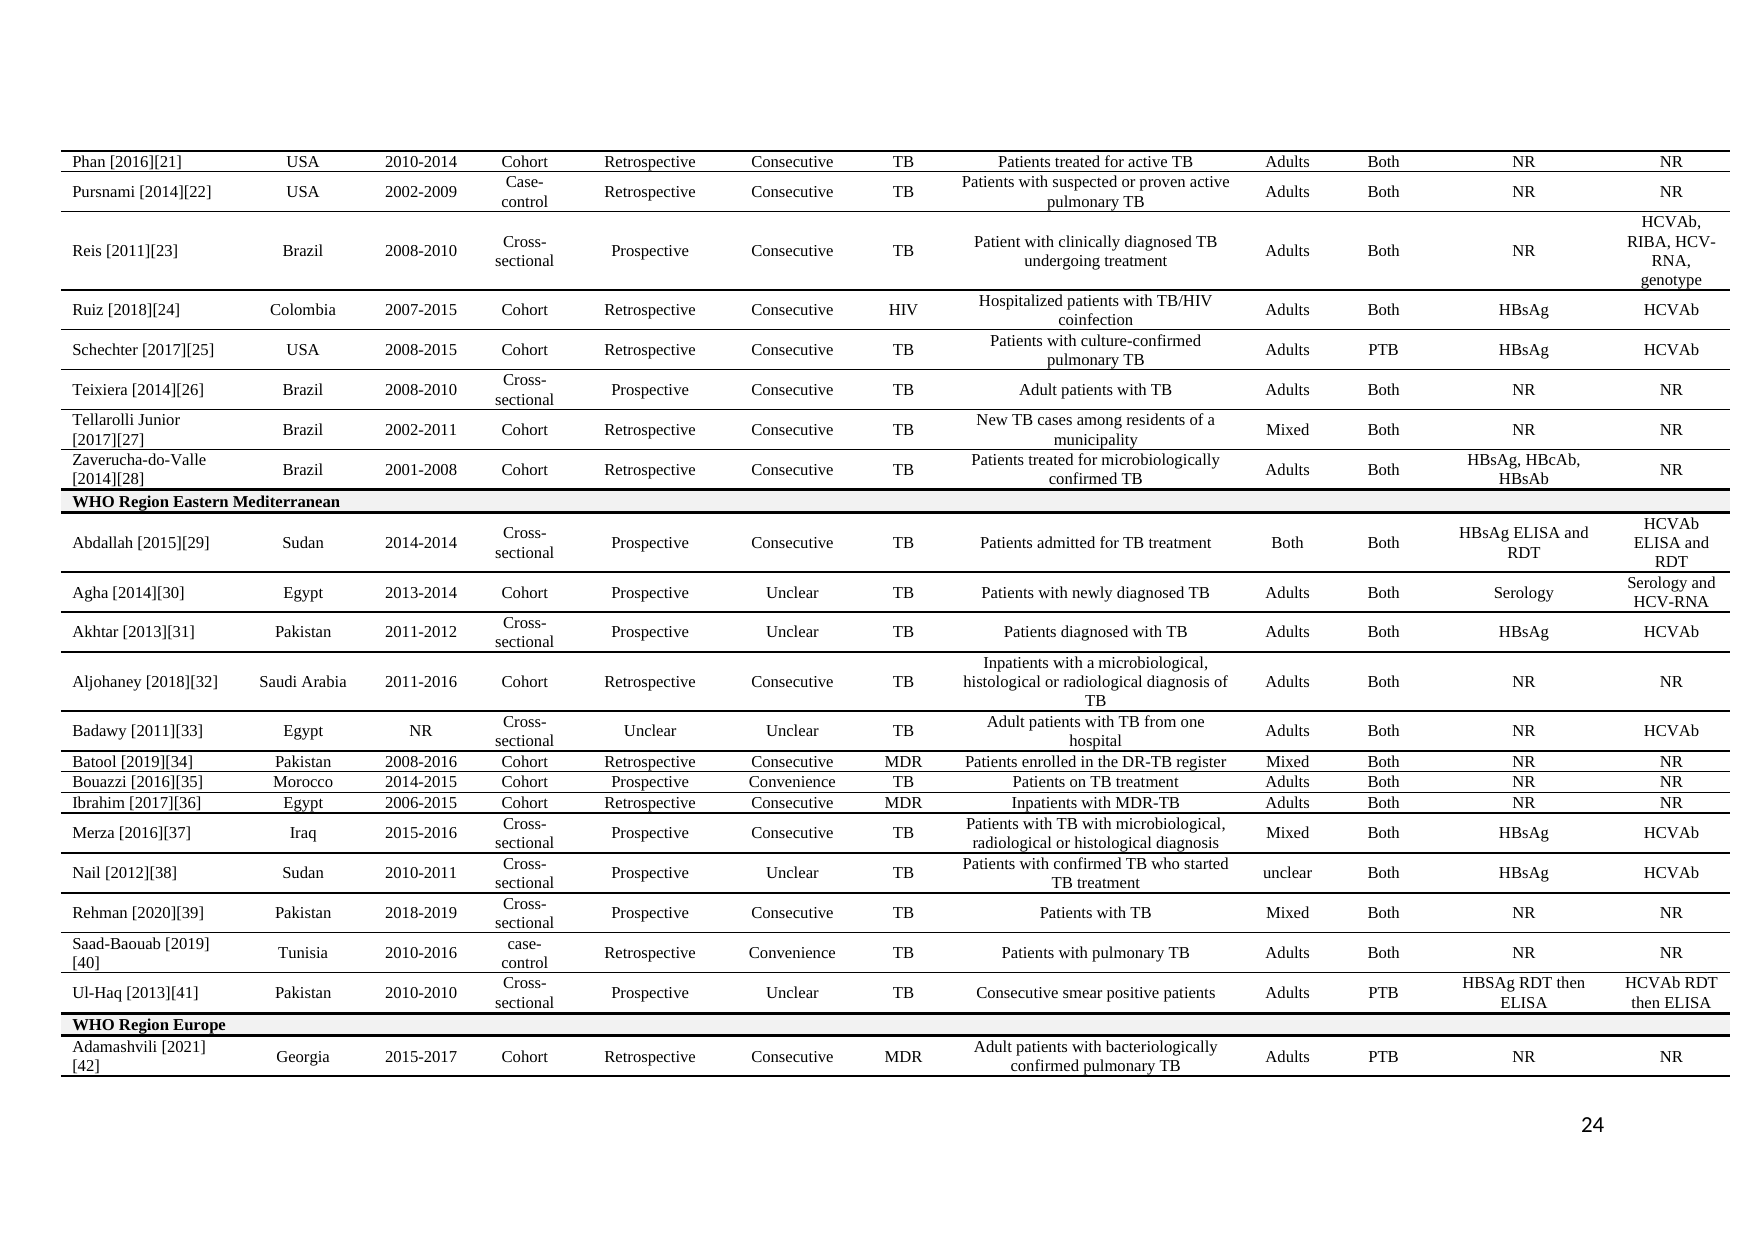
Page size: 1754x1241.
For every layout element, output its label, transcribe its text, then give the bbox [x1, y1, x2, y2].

table_cell Badawy [2011][33] [61, 712, 239, 750]
table_cell 2008-2015 [367, 330, 475, 369]
table_cell 2014-2015 [367, 772, 475, 791]
table_cell Ul-Haq [2013][41] [61, 973, 239, 1012]
table_cell 2015-2017 [367, 1037, 475, 1075]
table_cell NR [1612, 894, 1730, 932]
table_cell 2008-2016 [367, 752, 475, 771]
table_cell 2001-2008 [367, 450, 475, 488]
table_cell Zaverucha-do-Valle [2014][28] [61, 450, 239, 488]
table_cell 2002-2011 [367, 410, 475, 448]
table_cell Unclear [726, 573, 859, 611]
table_cell Cohort [475, 653, 574, 710]
table_cell TB [859, 410, 948, 448]
table_cell Both [1332, 854, 1435, 892]
table_cell Both [1332, 933, 1435, 972]
table_cell Both [1332, 752, 1435, 771]
table_cell Prospective [574, 814, 726, 852]
table_cell Morocco [239, 772, 367, 791]
table_cell Mixed [1243, 752, 1332, 771]
table_cell Cohort [475, 772, 574, 791]
table_cell HBsAg [1435, 330, 1612, 369]
table_cell Consecutive [726, 894, 859, 932]
table_cell Brazil [239, 450, 367, 488]
table_cell Egypt [239, 793, 367, 812]
table_cell Cohort [475, 330, 574, 369]
table_cell Cohort [475, 410, 574, 448]
table_cell Retrospective [574, 793, 726, 812]
table_cell Prospective [574, 854, 726, 892]
table_cell Patients with TB [948, 894, 1243, 932]
table_cell Retrospective [574, 330, 726, 369]
table_cell TB [859, 212, 948, 289]
table_cell USA [239, 152, 367, 171]
table_cell Adult patients with TB [948, 370, 1243, 408]
table_cell HBsAg [1435, 854, 1612, 892]
table_cell Patients with newly diagnosed TB [948, 573, 1243, 611]
table_cell HBsAg [1435, 291, 1612, 329]
table_cell Patients treated for active TB [948, 152, 1243, 171]
table_cell Both [1243, 514, 1332, 571]
table_cell HBsAg [1435, 613, 1612, 651]
table_cell Adult patients with bacteriologically confirmed pulmonary TB [948, 1037, 1243, 1075]
table_cell NR [1435, 172, 1612, 211]
table_cell Tellarolli Junior [2017][27] [61, 410, 239, 448]
table_cell Consecutive [726, 752, 859, 771]
table_cell Cohort [475, 573, 574, 611]
table_cell Patients admitted for TB treatment [948, 514, 1243, 571]
table_cell TB [859, 772, 948, 791]
table_cell Unclear [726, 973, 859, 1012]
table_cell Brazil [239, 212, 367, 289]
table_cell Cohort [475, 752, 574, 771]
table_cell Both [1332, 712, 1435, 750]
table_cell Prospective [574, 894, 726, 932]
table_cell TB [859, 330, 948, 369]
table_cell TB [859, 450, 948, 488]
table_cell Adults [1243, 152, 1332, 171]
table_cell Adamashvili [2021][42] [61, 1037, 239, 1075]
table_cell Case-control [475, 172, 574, 211]
table_cell 2006-2015 [367, 793, 475, 812]
table_cell Prospective [574, 514, 726, 571]
table_cell 2010-2010 [367, 973, 475, 1012]
table_cell Consecutive smear positive patients [948, 973, 1243, 1012]
table_cell Batool [2019][34] [61, 752, 239, 771]
table_cell NR [1435, 370, 1612, 408]
table_cell Consecutive [726, 152, 859, 171]
table_cell 2011-2016 [367, 653, 475, 710]
table_cell NR [367, 712, 475, 750]
table_cell NR [1435, 653, 1612, 710]
table_cell Cohort [475, 152, 574, 171]
table_cell Consecutive [726, 814, 859, 852]
table_cell Consecutive [726, 172, 859, 211]
table_cell NR [1435, 712, 1612, 750]
table_cell Consecutive [726, 514, 859, 571]
table_cell NR [1435, 772, 1612, 791]
table_cell Iraq [239, 814, 367, 852]
table_cell Both [1332, 653, 1435, 710]
table_cell Both [1332, 370, 1435, 408]
table_cell Mixed [1243, 410, 1332, 448]
table_cell Egypt [239, 573, 367, 611]
table_cell Unclear [726, 613, 859, 651]
table_cell 2010-2016 [367, 933, 475, 972]
table_cell Retrospective [574, 172, 726, 211]
table_cell Brazil [239, 370, 367, 408]
table_cell TB [859, 152, 948, 171]
table_cell Convenience [726, 772, 859, 791]
table_cell USA [239, 172, 367, 211]
table_cell TB [859, 613, 948, 651]
table_cell Both [1332, 894, 1435, 932]
table_cell Convenience [726, 933, 859, 972]
table_cell 2008-2010 [367, 212, 475, 289]
table_cell 2007-2015 [367, 291, 475, 329]
table_cell MDR [859, 793, 948, 812]
table_cell Colombia [239, 291, 367, 329]
table_cell Consecutive [726, 450, 859, 488]
table_cell Patients treated for microbiologically confirmed TB [948, 450, 1243, 488]
table_cell HBsAg, HBcAb, HBsAb [1435, 450, 1612, 488]
table_cell Both [1332, 212, 1435, 289]
table_cell NR [1435, 752, 1612, 771]
table_cell Pakistan [239, 973, 367, 1012]
table_cell HBsAg ELISA and RDT [1435, 514, 1612, 571]
table_cell Consecutive [726, 793, 859, 812]
table_cell TB [859, 933, 948, 972]
table_cell Pakistan [239, 894, 367, 932]
table_cell NR [1612, 933, 1730, 972]
table_cell Unclear [726, 854, 859, 892]
table_cell NR [1612, 653, 1730, 710]
table_cell NR [1435, 410, 1612, 448]
table_cell Adults [1243, 653, 1332, 710]
table_cell MDR [859, 752, 948, 771]
table_cell Serology [1435, 573, 1612, 611]
table_cell NR [1612, 752, 1730, 771]
table_cell Patients with suspected or proven active pulmonary TB [948, 172, 1243, 211]
table_cell Adults [1243, 370, 1332, 408]
table_cell Sudan [239, 854, 367, 892]
table_cell Unclear [574, 712, 726, 750]
table_cell Adults [1243, 933, 1332, 972]
table_cell Adults [1243, 793, 1332, 812]
table_cell Prospective [574, 772, 726, 791]
table_cell Cohort [475, 450, 574, 488]
table_cell Retrospective [574, 752, 726, 771]
table_cell Cross-sectional [475, 854, 574, 892]
table_cell Cross-sectional [475, 712, 574, 750]
table_cell Both [1332, 613, 1435, 651]
table_cell 2010-2014 [367, 152, 475, 171]
table_cell Consecutive [726, 212, 859, 289]
table_cell Both [1332, 772, 1435, 791]
table_cell WHO Region Eastern Mediterranean [61, 491, 1730, 511]
table_cell Cohort [475, 1037, 574, 1075]
table_cell TB [859, 854, 948, 892]
table_cell Brazil [239, 410, 367, 448]
table_cell Bouazzi [2016][35] [61, 772, 239, 791]
table_cell HCVAb [1612, 291, 1730, 329]
table_cell Cross-sectional [475, 370, 574, 408]
table_cell New TB cases among residents of a municipality [948, 410, 1243, 448]
table_cell 2015-2016 [367, 814, 475, 852]
table_cell Saudi Arabia [239, 653, 367, 710]
table_cell TB [859, 814, 948, 852]
table_cell NR [1435, 212, 1612, 289]
table_cell Cross-sectional [475, 212, 574, 289]
table_cell TB [859, 370, 948, 408]
table_cell NR [1612, 772, 1730, 791]
table_cell Both [1332, 291, 1435, 329]
table_cell NR [1435, 152, 1612, 171]
table_cell Prospective [574, 973, 726, 1012]
table_cell Adult patients with TB from one hospital [948, 712, 1243, 750]
table_cell Adults [1243, 613, 1332, 651]
table_cell Retrospective [574, 1037, 726, 1075]
table_cell Adults [1243, 1037, 1332, 1075]
table_cell NR [1612, 172, 1730, 211]
table_cell Adults [1243, 291, 1332, 329]
table_cell Retrospective [574, 152, 726, 171]
table_cell TB [859, 653, 948, 710]
table_cell 2008-2010 [367, 370, 475, 408]
table_cell Patients with culture-confirmed pulmonary TB [948, 330, 1243, 369]
table_cell Georgia [239, 1037, 367, 1075]
table_cell Egypt [239, 712, 367, 750]
table_cell Cross-sectional [475, 514, 574, 571]
table_cell USA [239, 330, 367, 369]
table_cell HCVAb [1612, 613, 1730, 651]
table_cell 2011-2012 [367, 613, 475, 651]
table_cell Nail [2012][38] [61, 854, 239, 892]
table_cell Patient with clinically diagnosed TB undergoing treatment [948, 212, 1243, 289]
table_cell Prospective [574, 370, 726, 408]
table_cell Inpatients with a microbiological, histological or radiological diagnosis of TB [948, 653, 1243, 710]
table_cell Patients diagnosed with TB [948, 613, 1243, 651]
table_cell Both [1332, 814, 1435, 852]
table_cell Consecutive [726, 370, 859, 408]
table_cell Prospective [574, 613, 726, 651]
table_cell PTB [1332, 973, 1435, 1012]
table_cell Cohort [475, 291, 574, 329]
table_cell HCVAb [1612, 814, 1730, 852]
table_cell Phan [2016][21] [61, 152, 239, 171]
table_cell Cross-sectional [475, 894, 574, 932]
table_cell Cross-sectional [475, 814, 574, 852]
table_cell Teixiera [2014][26] [61, 370, 239, 408]
table_cell Patients with pulmonary TB [948, 933, 1243, 972]
table_cell unclear [1243, 854, 1332, 892]
table_cell Prospective [574, 212, 726, 289]
table_cell Adults [1243, 973, 1332, 1012]
table_cell NR [1612, 793, 1730, 812]
table_cell Pakistan [239, 752, 367, 771]
table_cell HCVAb [1612, 330, 1730, 369]
table_cell Both [1332, 172, 1435, 211]
table_cell Both [1332, 793, 1435, 812]
table_cell Both [1332, 152, 1435, 171]
table_cell HCVAb [1612, 712, 1730, 750]
table_cell Cohort [475, 793, 574, 812]
table_cell Consecutive [726, 1037, 859, 1075]
table_cell Adults [1243, 212, 1332, 289]
table_cell HCVAb, RIBA, HCV-RNA, genotype [1612, 212, 1730, 289]
table_cell NR [1612, 152, 1730, 171]
table_cell Adults [1243, 172, 1332, 211]
table_cell Retrospective [574, 653, 726, 710]
table_cell TB [859, 573, 948, 611]
table_cell Pursnami [2014][22] [61, 172, 239, 211]
table_cell Ibrahim [2017][36] [61, 793, 239, 812]
table_cell NR [1435, 793, 1612, 812]
table_cell NR [1612, 410, 1730, 448]
table_cell Retrospective [574, 933, 726, 972]
table_cell Cross-sectional [475, 973, 574, 1012]
table_cell 2018-2019 [367, 894, 475, 932]
table_cell Cross-sectional [475, 613, 574, 651]
table_cell Patients enrolled in the DR-TB register [948, 752, 1243, 771]
table_cell Both [1332, 514, 1435, 571]
table_cell Agha [2014][30] [61, 573, 239, 611]
table_cell HBSAg RDT then ELISA [1435, 973, 1612, 1012]
table_cell Pakistan [239, 613, 367, 651]
table_cell Saad-Baouab [2019][40] [61, 933, 239, 972]
table_cell NR [1612, 370, 1730, 408]
table_cell Adults [1243, 573, 1332, 611]
table_cell Schechter [2017][25] [61, 330, 239, 369]
table_cell HCVAb RDT then ELISA [1612, 973, 1730, 1012]
table_cell 2010-2011 [367, 854, 475, 892]
table_cell TB [859, 514, 948, 571]
table_cell Abdallah [2015][29] [61, 514, 239, 571]
table_cell Aljohaney [2018][32] [61, 653, 239, 710]
table_cell WHO Region Europe [61, 1015, 1730, 1034]
table_cell 2014-2014 [367, 514, 475, 571]
table_cell Patients with TB with microbiological, radiological or histological diagnosis [948, 814, 1243, 852]
table_cell HBsAg [1435, 814, 1612, 852]
table_cell Consecutive [726, 410, 859, 448]
table_cell Retrospective [574, 410, 726, 448]
table_cell Consecutive [726, 291, 859, 329]
table_cell Patients on TB treatment [948, 772, 1243, 791]
table_cell NR [1435, 1037, 1612, 1075]
table_cell Rehman [2020][39] [61, 894, 239, 932]
table_cell Reis [2011][23] [61, 212, 239, 289]
table_cell Prospective [574, 573, 726, 611]
table_cell 2013-2014 [367, 573, 475, 611]
table_cell Tunisia [239, 933, 367, 972]
table_cell Retrospective [574, 291, 726, 329]
table_cell NR [1612, 1037, 1730, 1075]
table_cell HCVAb [1612, 854, 1730, 892]
table_cell TB [859, 712, 948, 750]
table_cell Akhtar [2013][31] [61, 613, 239, 651]
table_cell NR [1612, 450, 1730, 488]
table_cell Both [1332, 573, 1435, 611]
table_cell MDR [859, 1037, 948, 1075]
table_cell Both [1332, 450, 1435, 488]
table_cell Patients with confirmed TB who started TB treatment [948, 854, 1243, 892]
table_cell PTB [1332, 1037, 1435, 1075]
table_cell Adults [1243, 330, 1332, 369]
table_cell Hospitalized patients with TB/HIV coinfection [948, 291, 1243, 329]
table_cell TB [859, 973, 948, 1012]
table_cell PTB [1332, 330, 1435, 369]
table_cell NR [1435, 933, 1612, 972]
table_cell TB [859, 894, 948, 932]
table_cell Ruiz [2018][24] [61, 291, 239, 329]
table_cell case-control [475, 933, 574, 972]
table_cell Merza [2016][37] [61, 814, 239, 852]
table_cell Unclear [726, 712, 859, 750]
table_cell Both [1332, 410, 1435, 448]
table_cell Mixed [1243, 894, 1332, 932]
table_cell Adults [1243, 772, 1332, 791]
table_cell Sudan [239, 514, 367, 571]
table_cell NR [1435, 894, 1612, 932]
table_cell HIV [859, 291, 948, 329]
table_cell HCVAb ELISA and RDT [1612, 514, 1730, 571]
table_cell TB [859, 172, 948, 211]
table_cell Consecutive [726, 653, 859, 710]
table_cell Retrospective [574, 450, 726, 488]
table_cell Adults [1243, 450, 1332, 488]
table_cell Mixed [1243, 814, 1332, 852]
table_cell Adults [1243, 712, 1332, 750]
table_cell 2002-2009 [367, 172, 475, 211]
table_cell Inpatients with MDR-TB [948, 793, 1243, 812]
table_cell Serology and HCV-RNA [1612, 573, 1730, 611]
table_cell Consecutive [726, 330, 859, 369]
